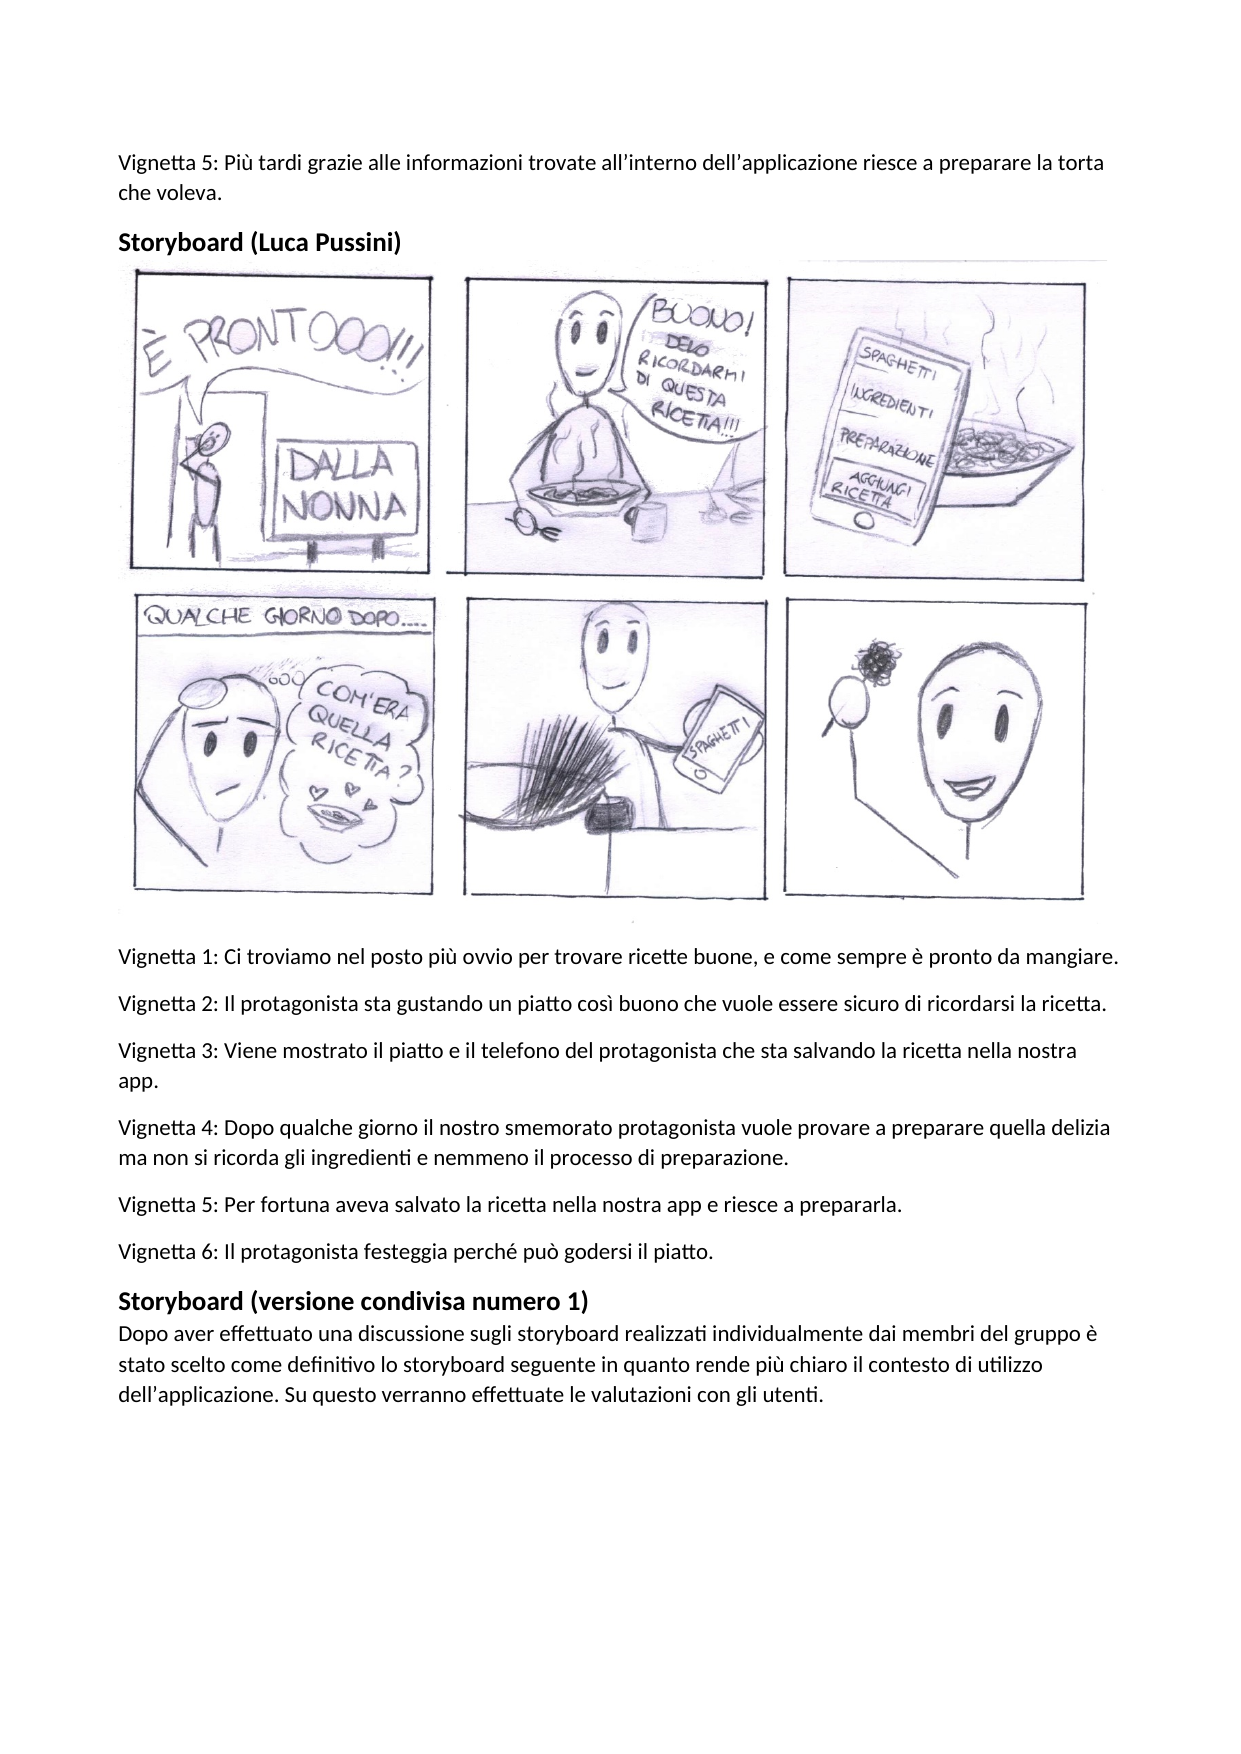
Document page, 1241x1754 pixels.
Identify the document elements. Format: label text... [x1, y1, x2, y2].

text Vignetta 1: Ci troviamo nel posto più ovvio per trovare ricette buone, e come sempre è pronto da mangiare. [118, 942, 1122, 970]
text Dopo aver effettuato una discussione sugli storyboard realizzati individualmente dai membri del gruppo è stato scelto come definitivo lo storyboard seguente in quanto rende più chiaro il contesto di utilizzo dell’applicazione. Su questo verranno effettuate le valutazioni con gli utenti. [118, 1319, 1122, 1408]
text Vignetta 3: Viene mostrato il piatto e il telefono del protagonista che sta salvando la ricetta nella nostra app. [118, 1036, 1122, 1094]
picture [118, 260, 1108, 924]
text Vignetta 5: Per fortuna aveva salvato la ricetta nella nostra app e riesce a prepararla. [118, 1190, 1122, 1218]
subtitle Storyboard (Luca Pussini) [118, 225, 1122, 258]
text Vignetta 2: Il protagonista sta gustando un piatto così buono che vuole essere sicuro di ricordarsi la ricetta. [118, 989, 1122, 1017]
text Vignetta 5: Più tardi grazie alle informazioni trovate all’interno dell’applicazione riesce a preparare la torta che voleva. [118, 148, 1122, 206]
subtitle Storyboard (versione condivisa numero 1) [118, 1284, 1122, 1317]
text Vignetta 4: Dopo qualche giorno il nostro smemorato protagonista vuole provare a preparare quella delizia ma non si ricorda gli ingredienti e nemmeno il processo di preparazione. [118, 1113, 1122, 1171]
text Vignetta 6: Il protagonista festeggia perché può godersi il piatto. [118, 1237, 1122, 1265]
